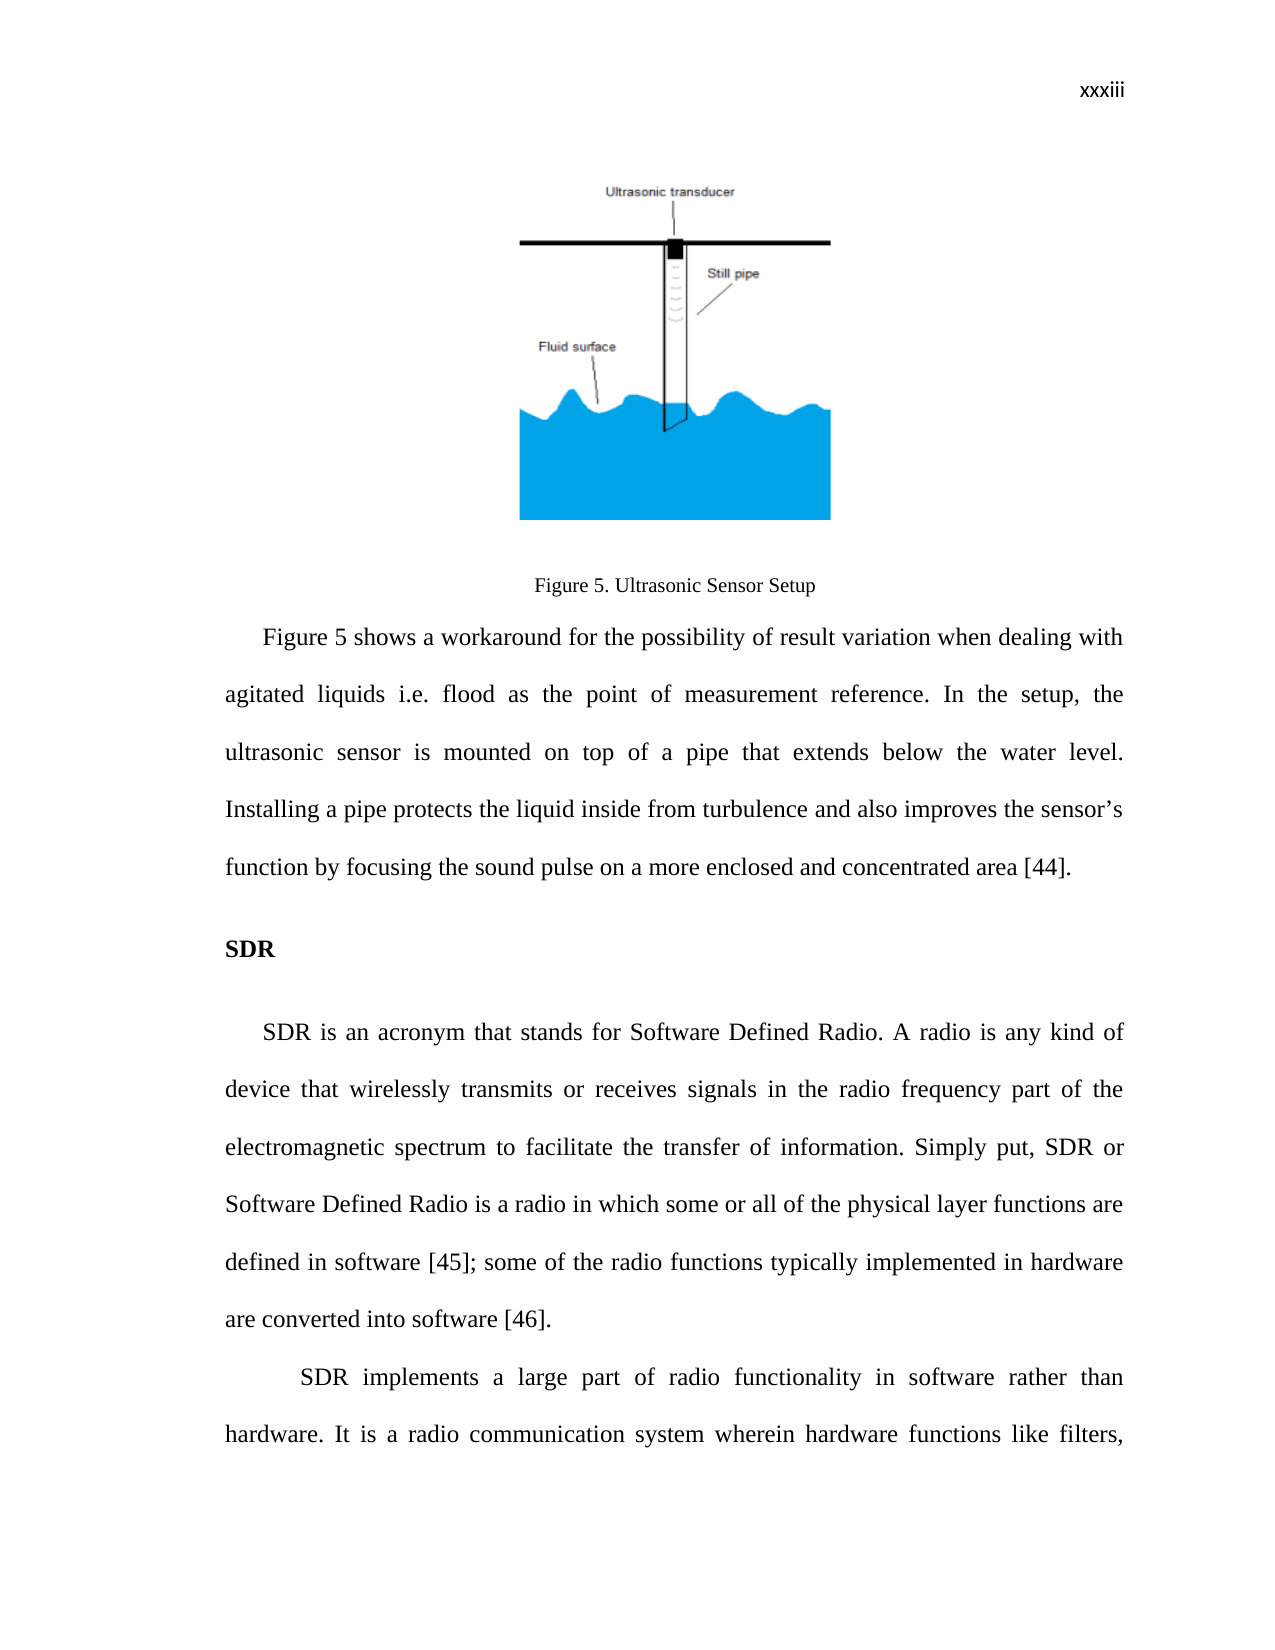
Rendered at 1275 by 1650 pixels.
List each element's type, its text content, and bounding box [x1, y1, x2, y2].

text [225, 1362, 1125, 1448]
subtitle Figure 5. Ultrasonic Sensor Setup [225, 573, 1125, 597]
text SDR is an acronym that stands for Software Defined Radio. A radio is any kind of device that wirelessly transmits or receives signals in the radio frequency part of the electromagnetic spectrum to facilitate the transfer of information. Simply put, SDR or Software Defined Radio is a radio in which some or all of the physical layer functions are defined in software [45]; some of the radio functions typically implemented in hardware are converted into software [46]. [225, 1017, 1125, 1333]
picture [519, 150, 831, 419]
text Figure 5 shows a workaround for the possibility of result variation when dealing with agitated liquids i.e. flood as the point of measurement reference. In the setup, the ultrasonic sensor is mounted on top of a pipe that extends below the water level. Installing a pipe protects the liquid inside from turbulence and also improves the sensor’s function by focusing the sound pulse on a more enclosed and concentrated area [44]. [225, 622, 1125, 880]
text SDR [225, 934, 1125, 963]
